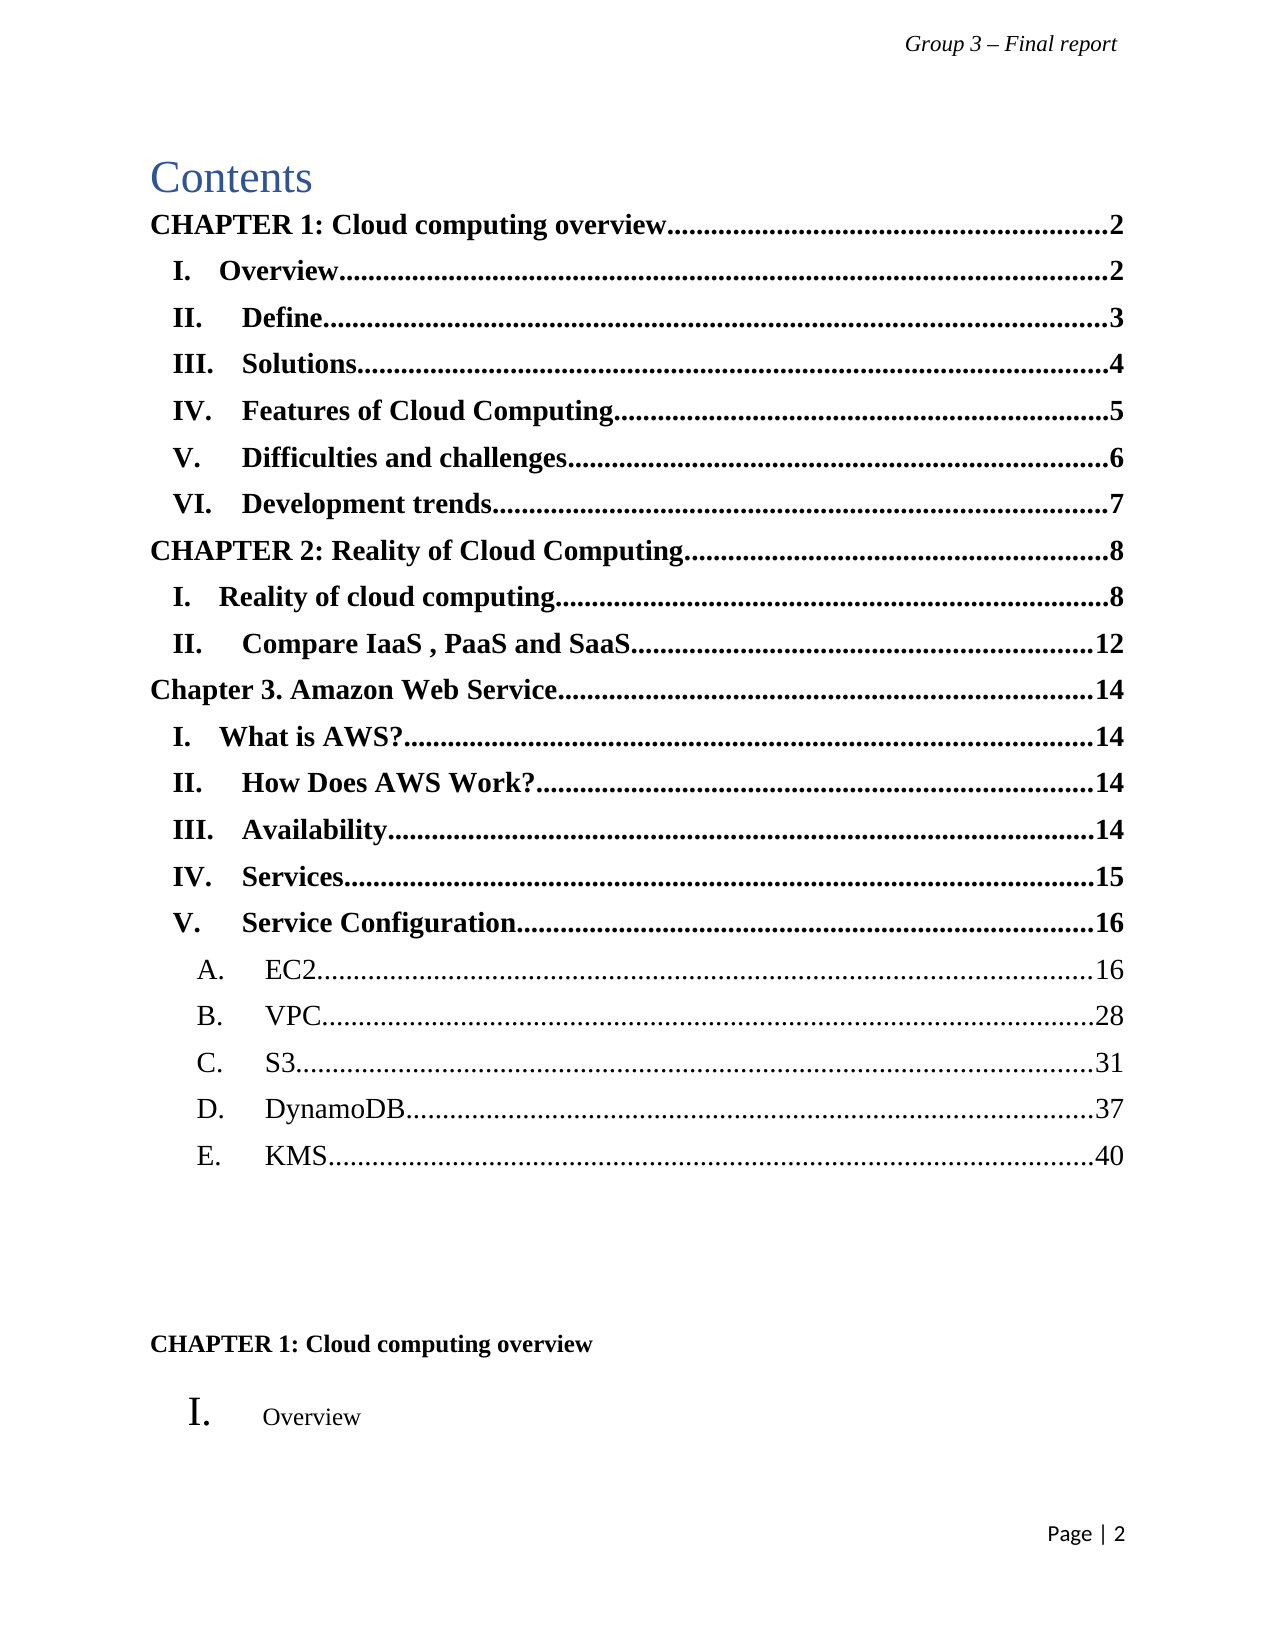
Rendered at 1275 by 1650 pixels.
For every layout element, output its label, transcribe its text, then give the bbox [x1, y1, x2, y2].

list Overview [187, 1386, 1119, 1434]
subtitle CHAPTER 1: Cloud computing overview [150, 1329, 1125, 1357]
